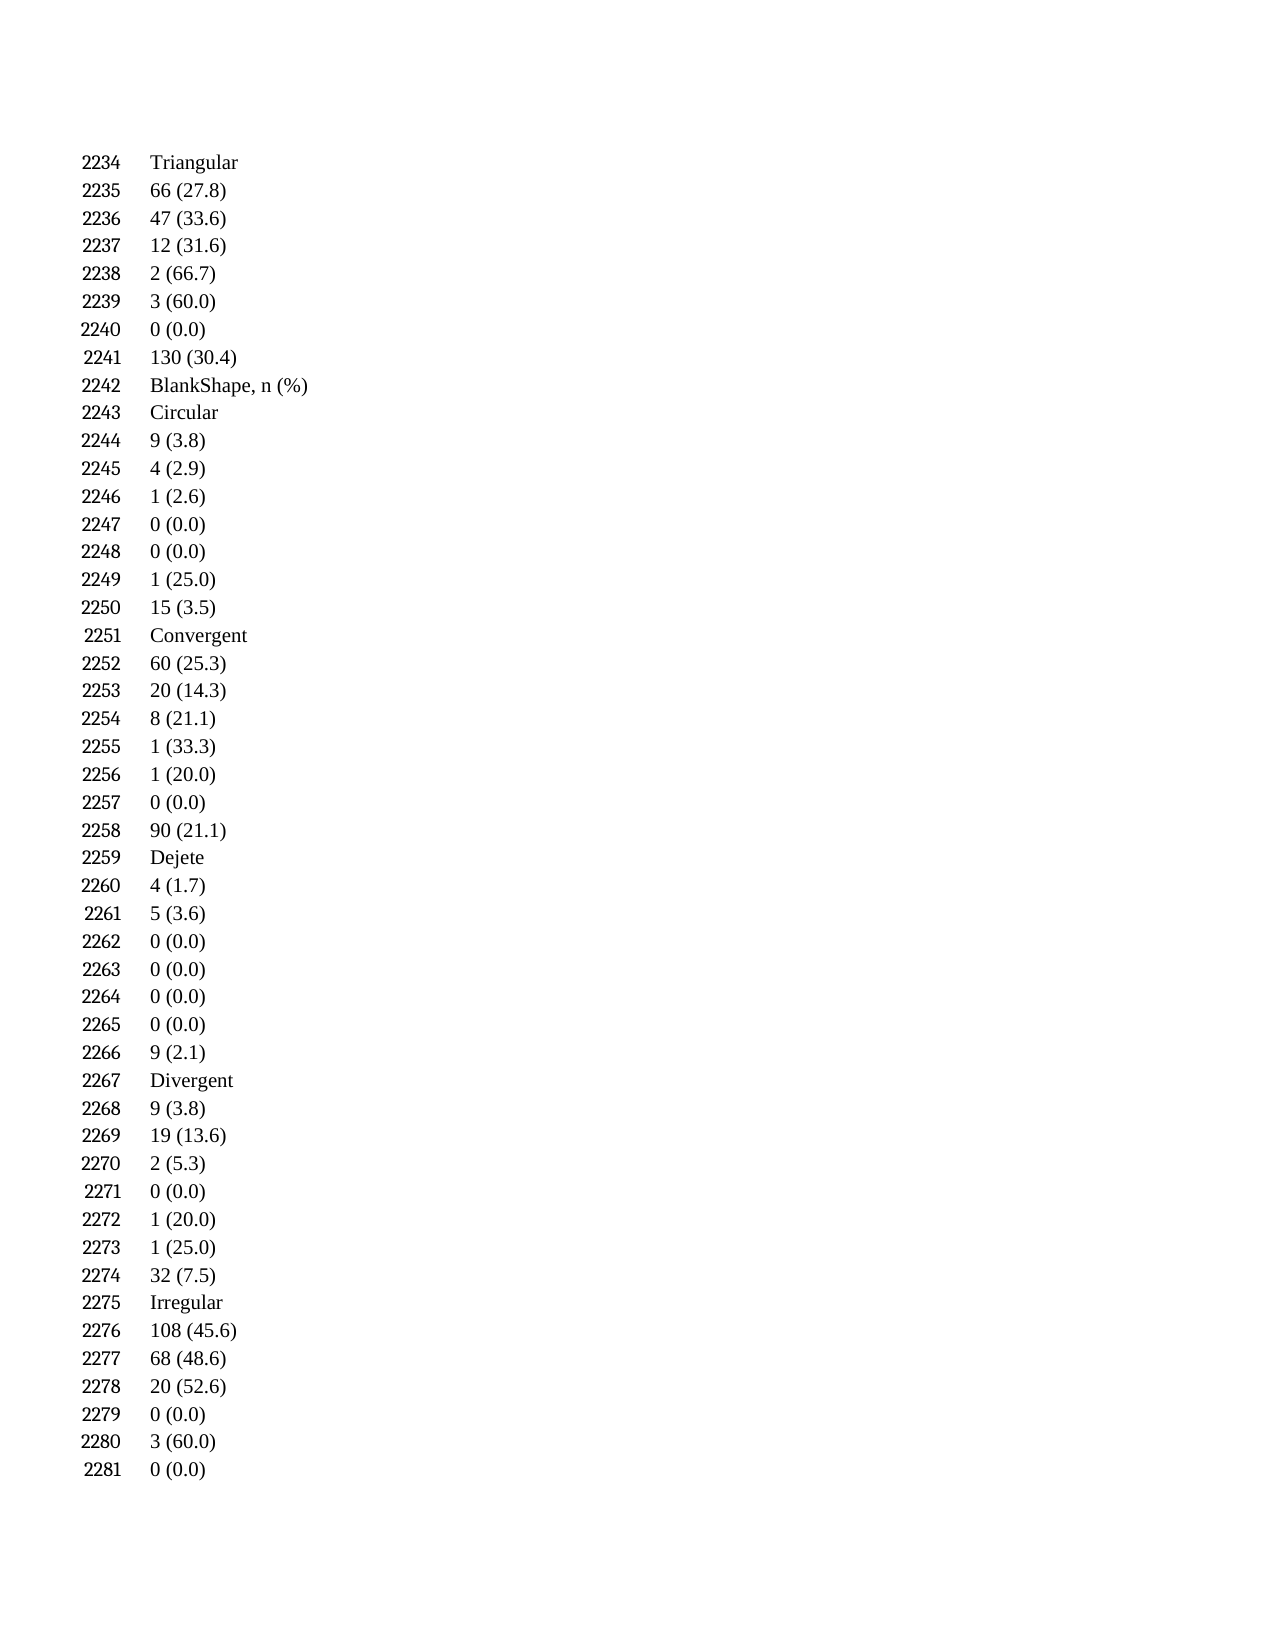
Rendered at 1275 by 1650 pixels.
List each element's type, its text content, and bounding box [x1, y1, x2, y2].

text 20 (14.3) [150, 678, 1125, 702]
text 60 (25.3) [150, 651, 1125, 675]
text 1 (25.0) [150, 567, 1125, 591]
text 47 (33.6) [150, 206, 1125, 230]
text 130 (30.4) [150, 345, 1125, 369]
text 32 (7.5) [150, 1262, 1125, 1287]
text 9 (2.1) [150, 1040, 1125, 1064]
text 68 (48.6) [150, 1346, 1125, 1370]
text 0 (0.0) [150, 1402, 1125, 1426]
text 0 (0.0) [150, 1457, 1125, 1481]
text 1 (20.0) [150, 1207, 1125, 1231]
text 66 (27.8) [150, 178, 1125, 202]
text 19 (13.6) [150, 1123, 1125, 1147]
text 5 (3.6) [150, 901, 1125, 925]
text 9 (3.8) [150, 428, 1125, 452]
text 4 (2.9) [150, 456, 1125, 480]
text Irregular [150, 1290, 1125, 1314]
text 0 (0.0) [150, 929, 1125, 953]
text Convergent [150, 623, 1125, 647]
text Triangular [150, 150, 1125, 174]
text 1 (33.3) [150, 734, 1125, 758]
text 2 (66.7) [150, 261, 1125, 285]
text Circular [150, 400, 1125, 424]
text 0 (0.0) [150, 984, 1125, 1008]
text 12 (31.6) [150, 233, 1125, 257]
text 9 (3.8) [150, 1096, 1125, 1120]
text 0 (0.0) [150, 957, 1125, 981]
text 15 (3.5) [150, 595, 1125, 619]
text 0 (0.0) [150, 790, 1125, 814]
text 8 (21.1) [150, 706, 1125, 730]
text 0 (0.0) [150, 1012, 1125, 1036]
text 0 (0.0) [150, 512, 1125, 536]
text 0 (0.0) [150, 539, 1125, 563]
text BlankShape, n (%) [150, 372, 1125, 397]
text 3 (60.0) [150, 289, 1125, 313]
text 0 (0.0) [150, 317, 1125, 341]
text 1 (25.0) [150, 1235, 1125, 1259]
text 20 (52.6) [150, 1374, 1125, 1398]
text 4 (1.7) [150, 873, 1125, 897]
text 1 (20.0) [150, 762, 1125, 786]
text 1 (2.6) [150, 484, 1125, 508]
text 2 (5.3) [150, 1151, 1125, 1175]
text 90 (21.1) [150, 817, 1125, 842]
text 108 (45.6) [150, 1318, 1125, 1342]
text 3 (60.0) [150, 1429, 1125, 1453]
text Divergent [150, 1068, 1125, 1092]
text 0 (0.0) [150, 1179, 1125, 1203]
text Dejete [150, 845, 1125, 869]
